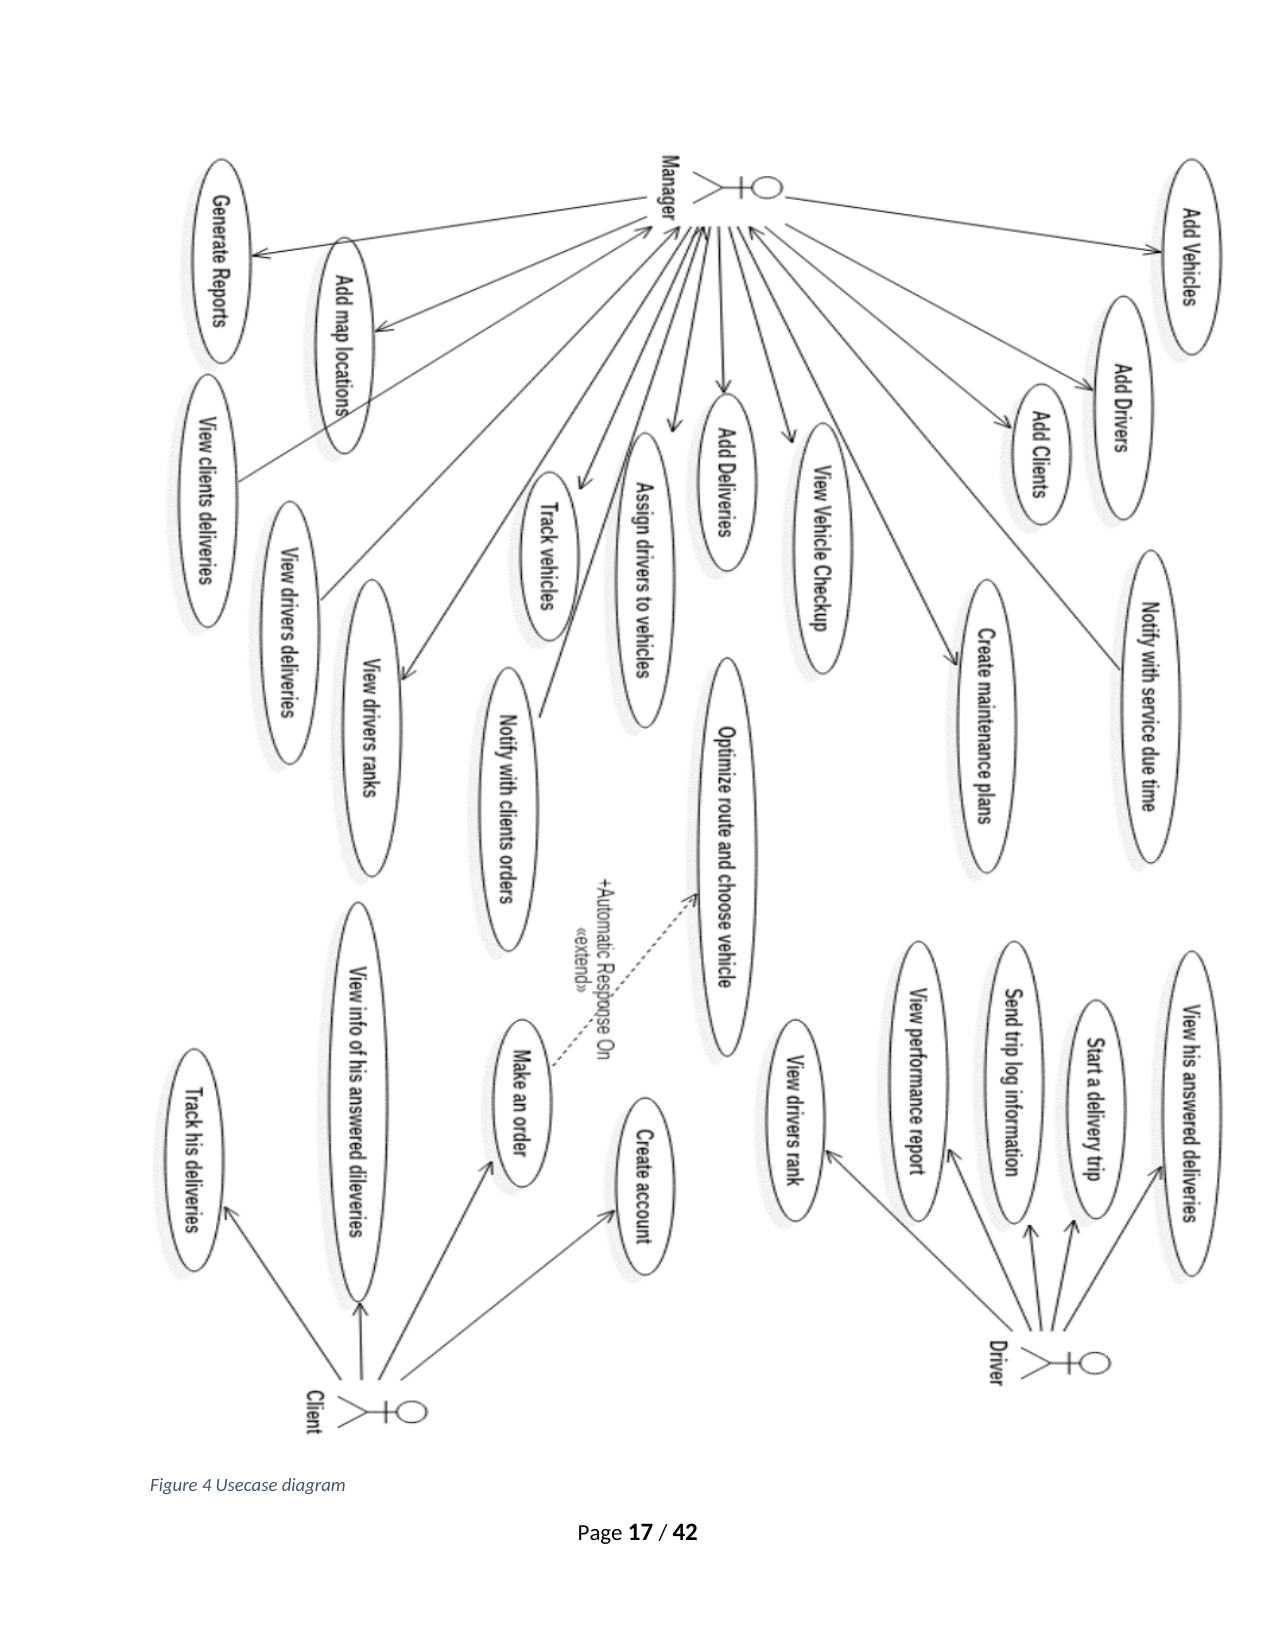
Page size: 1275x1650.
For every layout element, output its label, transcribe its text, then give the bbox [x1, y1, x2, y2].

picture [153, 151, 1229, 1454]
text Figure 4 Usecase diagram [150, 1473, 1125, 1496]
